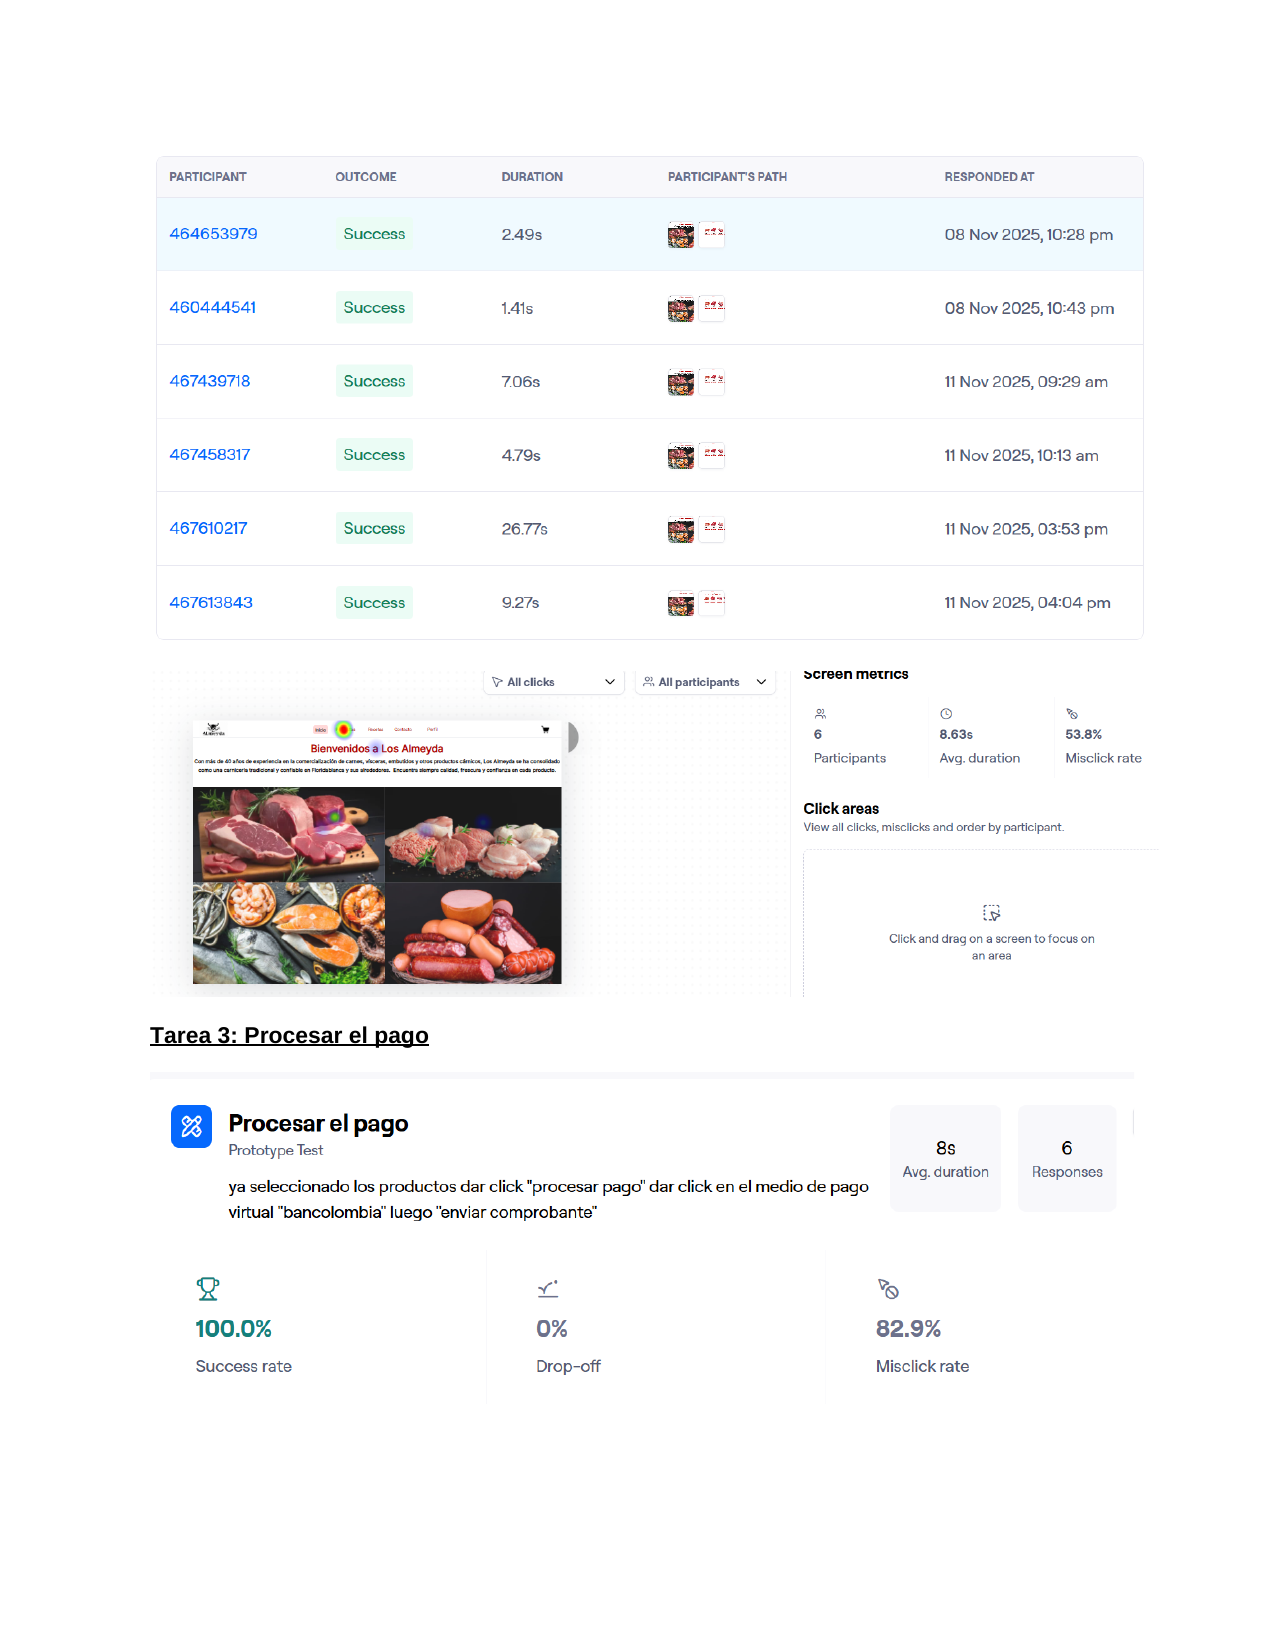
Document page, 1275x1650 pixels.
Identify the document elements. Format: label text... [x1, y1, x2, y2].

picture [150, 150, 1155, 647]
picture [150, 1072, 1135, 1404]
picture [150, 671, 1159, 997]
text Tarea 3: Procesar el pago [150, 1022, 1125, 1048]
